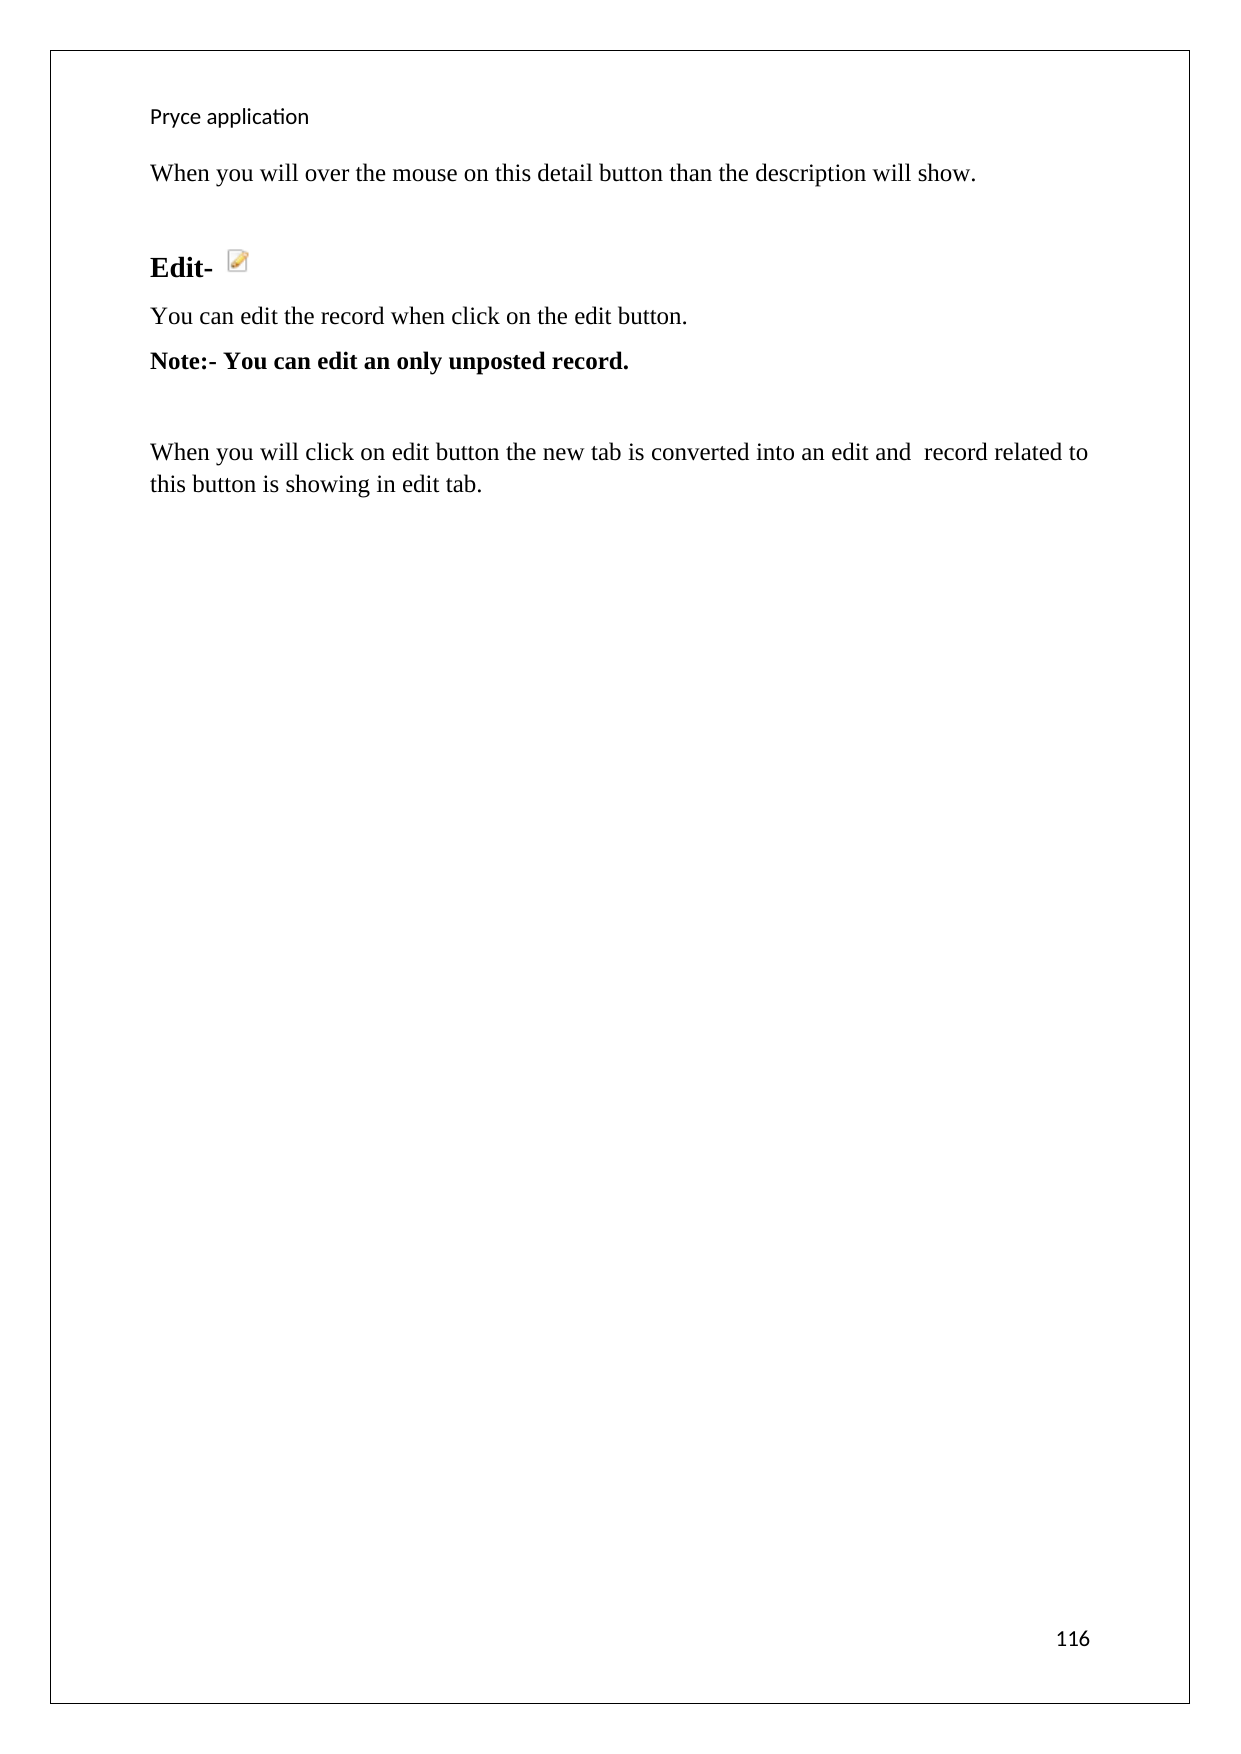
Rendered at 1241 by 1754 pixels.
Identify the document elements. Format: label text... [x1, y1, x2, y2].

picture [220, 248, 252, 277]
text You can edit the record when click on the edit button. [150, 301, 1090, 329]
text Edit- [150, 249, 1090, 283]
text When you will over the mouse on this detail button than the description will show. [150, 158, 1090, 187]
text Note:- You can edit an only unposted record. [150, 346, 1090, 375]
text When you will click on edit button the new tab is converted into an edit and record related to this button is showing in edit tab. [150, 437, 1090, 498]
